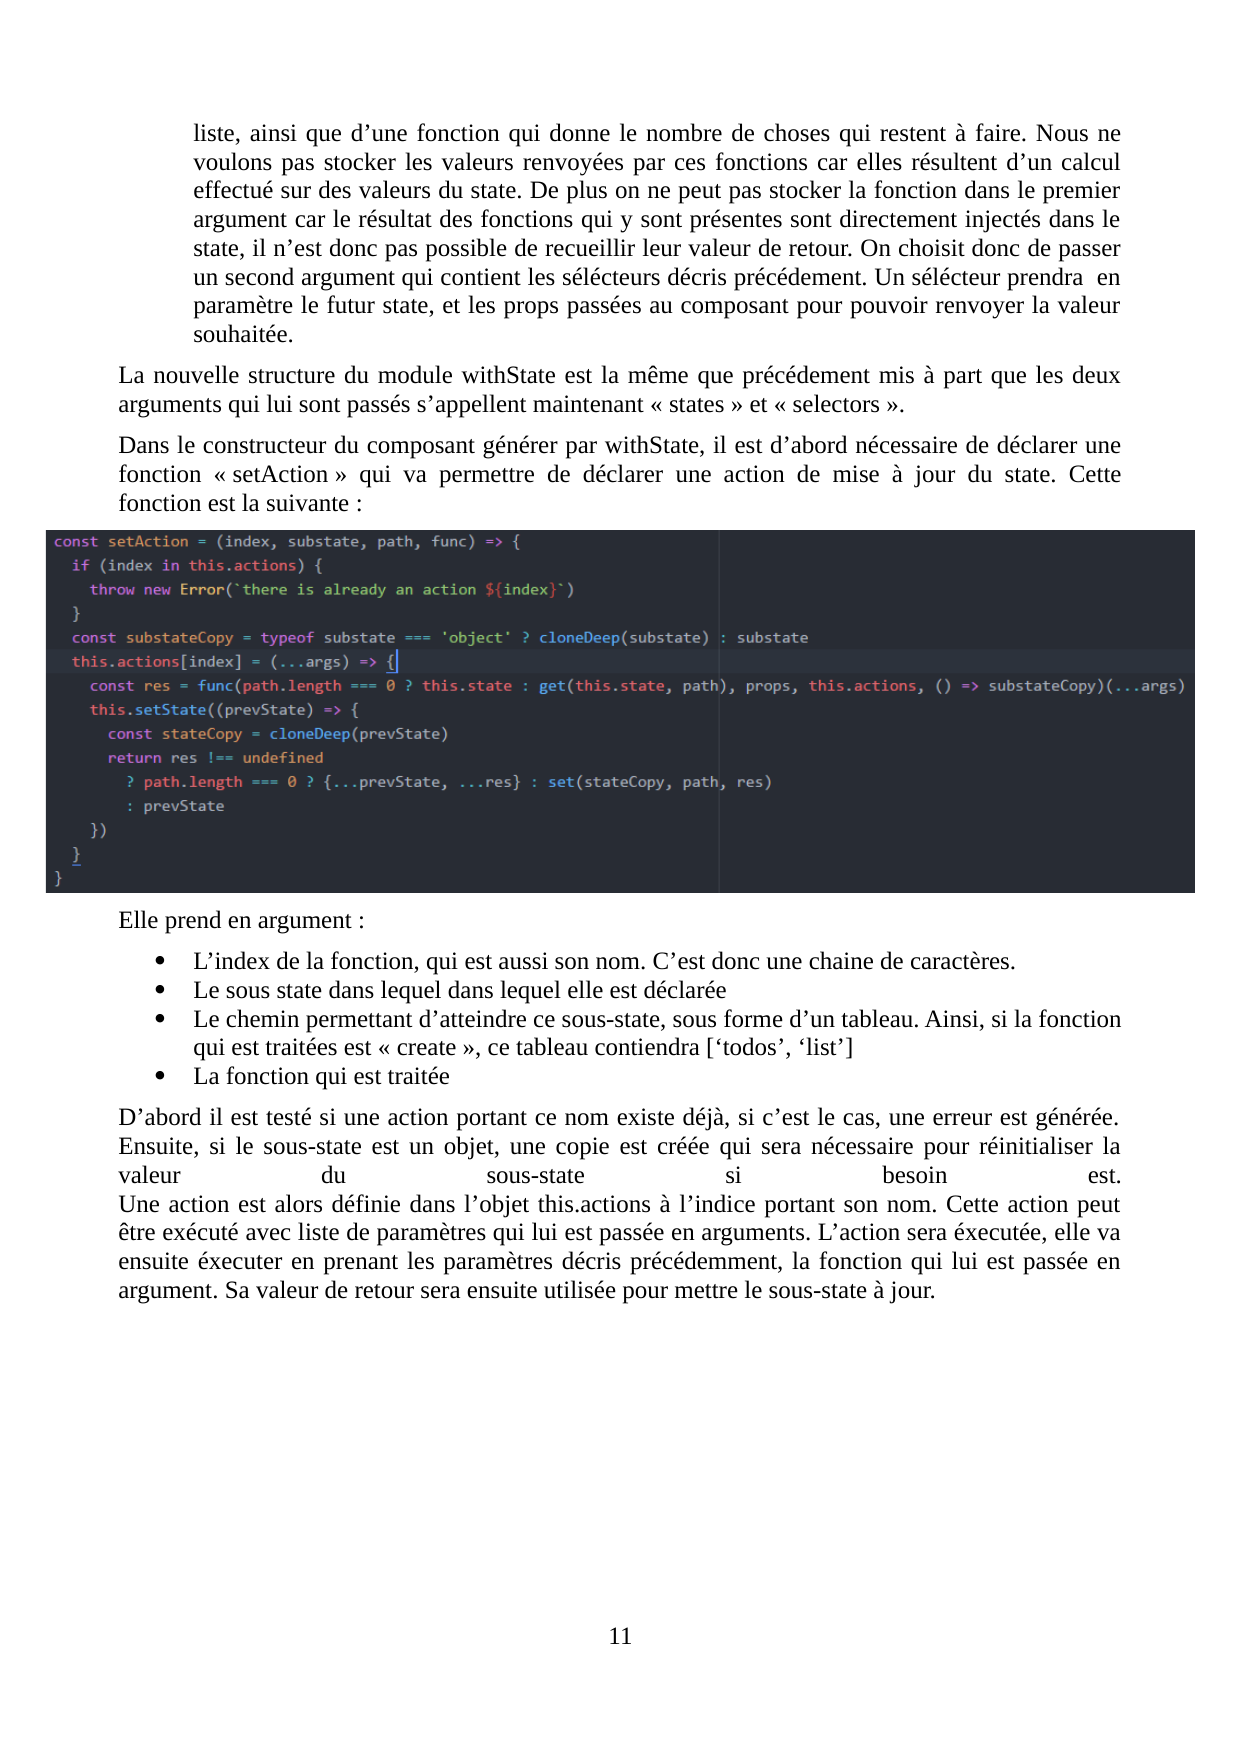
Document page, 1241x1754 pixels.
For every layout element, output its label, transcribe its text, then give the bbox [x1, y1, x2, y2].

picture [45, 530, 1195, 893]
list Le sous state dans lequel dans lequel elle est déclarée [156, 975, 1122, 1004]
list Le chemin permettant d’atteindre ce sous-state, sous forme d’un tableau. Ainsi, si la fonction qui est traitées est « create », ce tableau contiendra [‘todos’, ‘list’] [156, 1004, 1122, 1061]
list L’index de la fonction, qui est aussi son nom. C’est donc une chaine de caractères. [156, 946, 1122, 975]
text Dans le constructeur du composant générer par withState, il est d’abord nécessaire de déclarer une fonction « setAction » qui va permettre de déclarer une action de mise à jour du state. Cette fonction est la suivante : [118, 431, 1122, 517]
text Elle prend en argument : [118, 893, 1122, 934]
text La nouvelle structure du module withState est la même que précédement mis à part que les deux arguments qui lui sont passés s’appellent maintenant « states » et « selectors ». [118, 361, 1122, 418]
list La fonction qui est traitée [156, 1061, 1122, 1090]
text D’abord il est testé si une action portant ce nom existe déjà, si c’est le cas, une erreur est générée. Ensuite, si le sous-state est un objet, une copie est créée qui sera nécessaire pour réinitialiser la valeur du sous-state si besoin est. Une action est alors définie dans l’objet this.actions à l’indice portant son nom. Cette action peut être exécuté avec liste de paramètres qui lui est passée en arguments. L’action sera éxecutée, elle va ensuite éxecuter en prenant les paramètres décris précédemment, la fonction qui lui est passée en argument. Sa valeur de retour sera ensuite utilisée pour mettre le sous-state à jour. [118, 1102, 1122, 1304]
